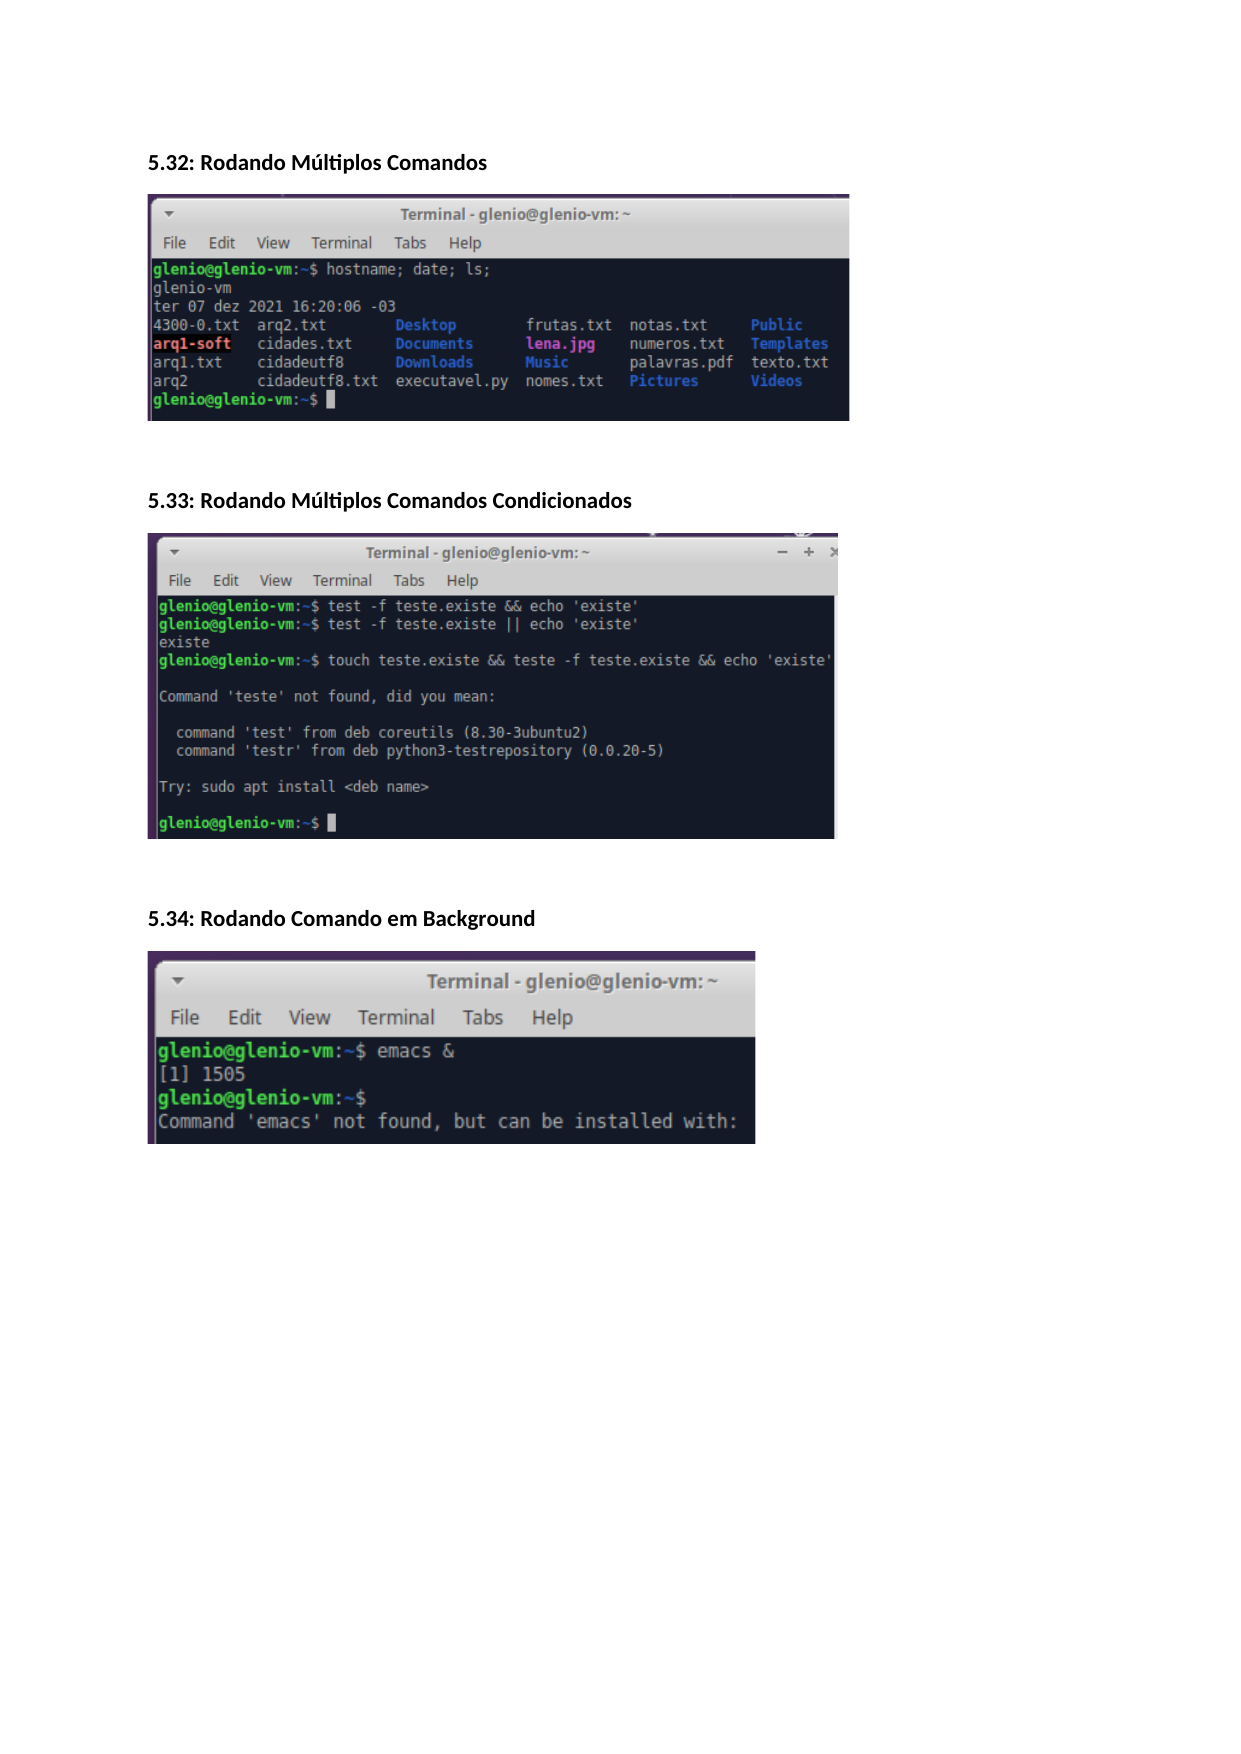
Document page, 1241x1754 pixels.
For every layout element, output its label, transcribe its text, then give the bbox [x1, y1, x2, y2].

text 5.32: Rodando Múltiplos Comandos [148, 148, 1093, 176]
picture [147, 194, 850, 421]
picture [147, 951, 756, 1144]
text 5.34: Rodando Comando em Background [148, 904, 1093, 932]
text 5.33: Rodando Múltiplos Comandos Condicionados [148, 486, 1093, 514]
picture [147, 533, 838, 839]
